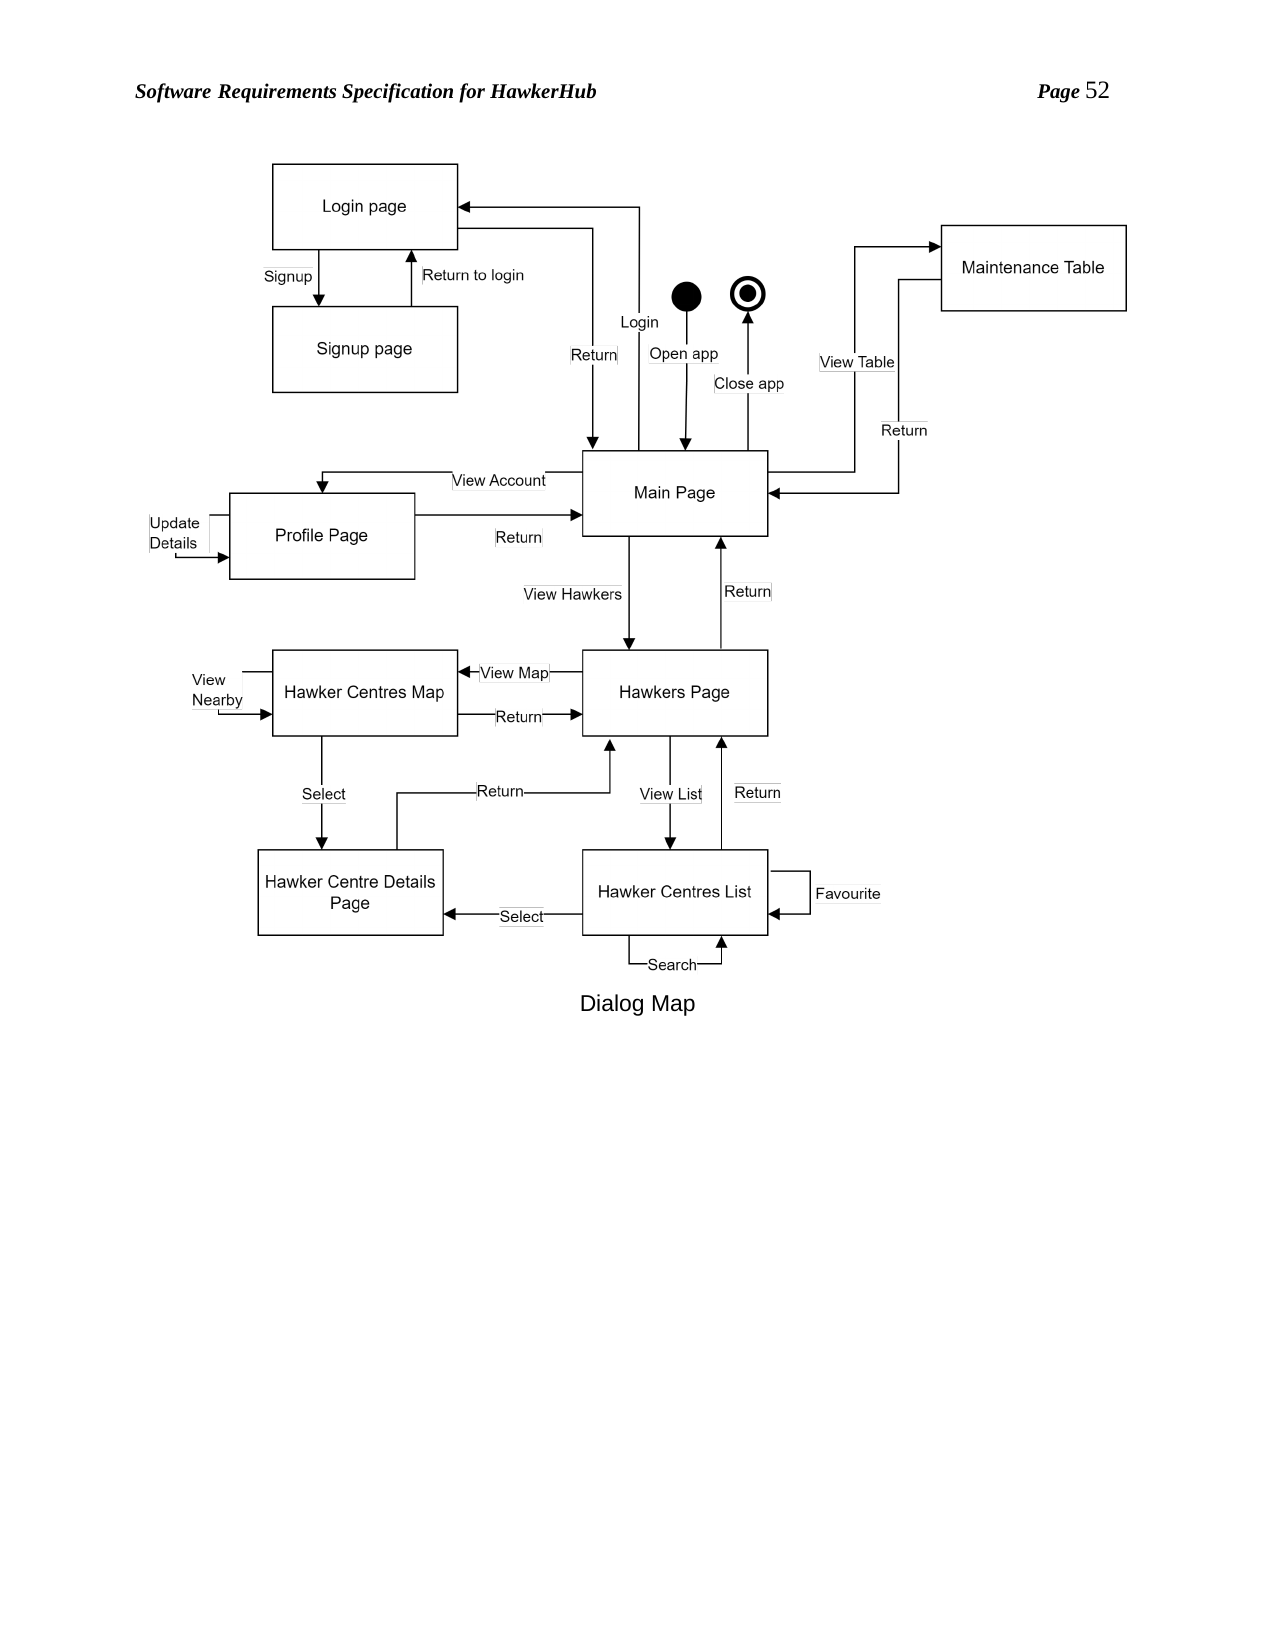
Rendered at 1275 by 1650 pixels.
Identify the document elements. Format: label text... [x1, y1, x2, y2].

text Dialog Map [135, 990, 1140, 1016]
picture [135, 150, 1140, 990]
